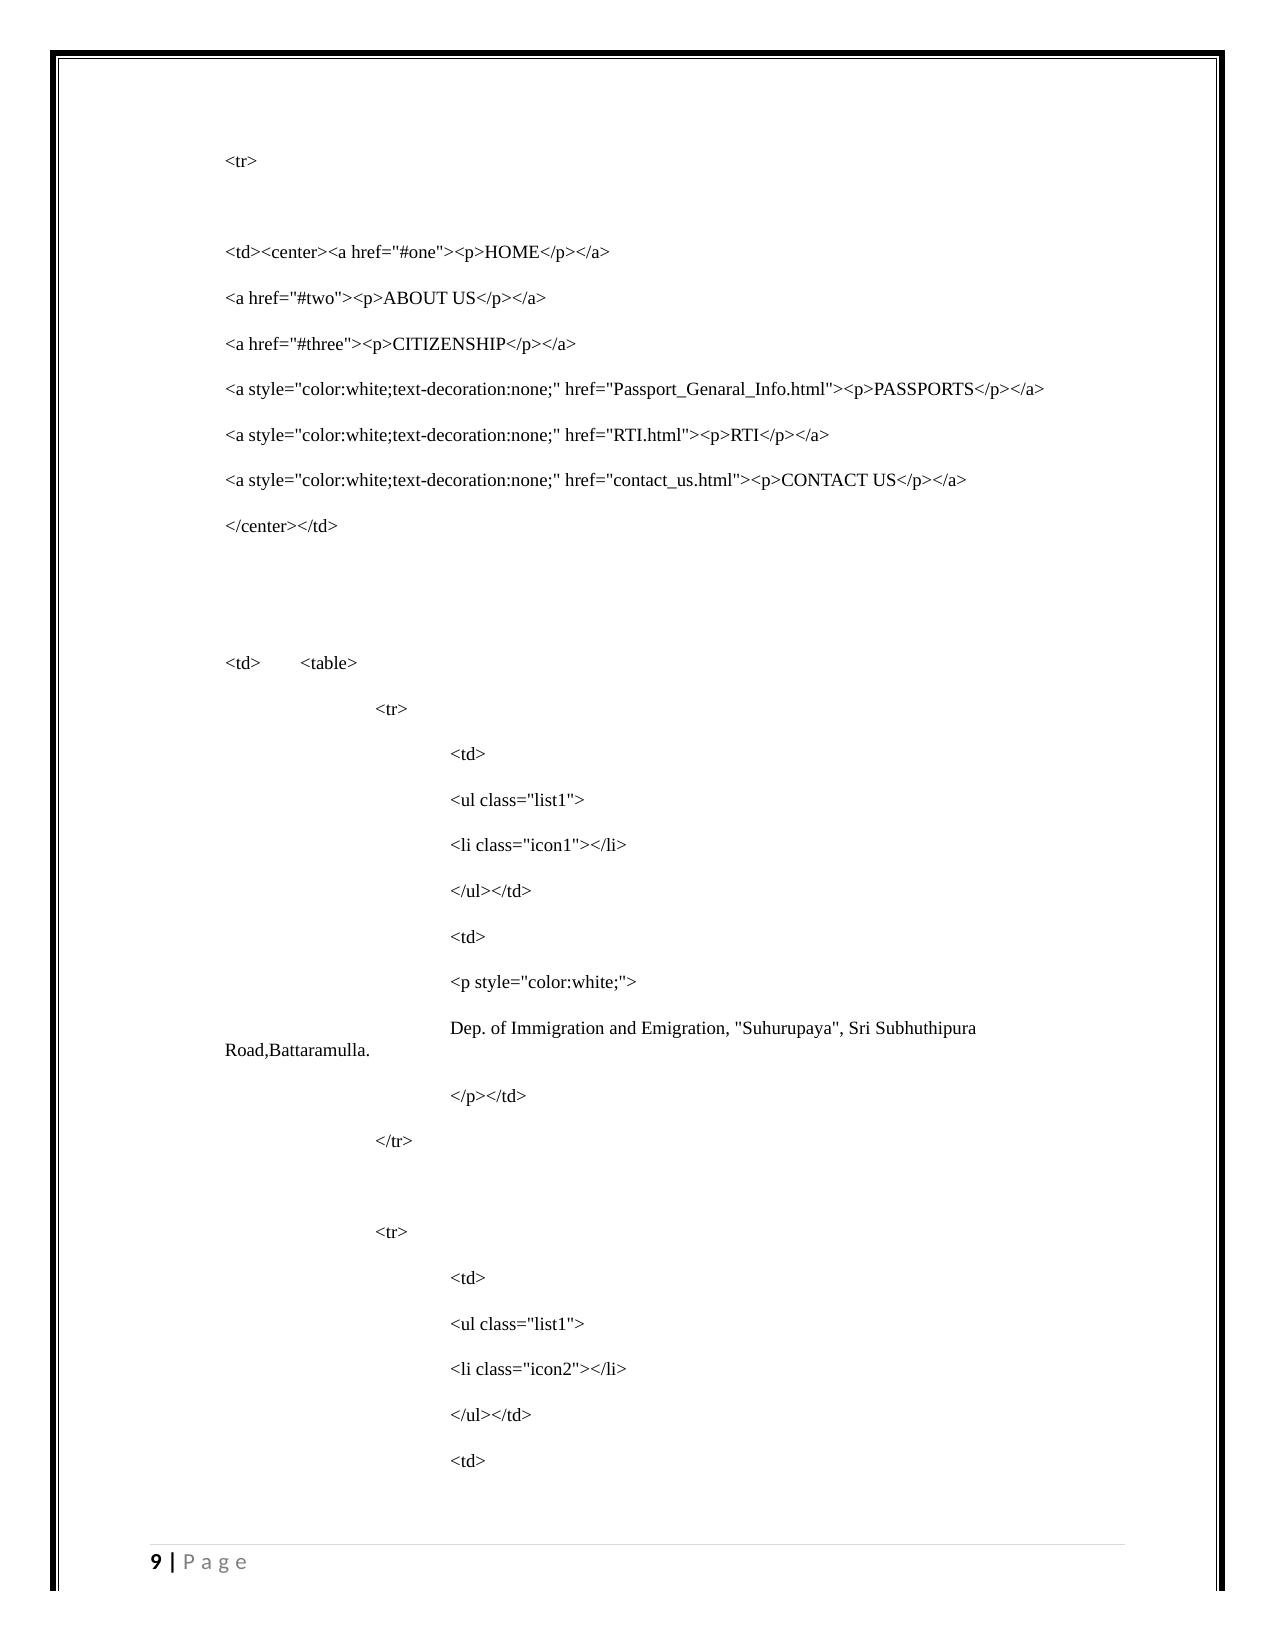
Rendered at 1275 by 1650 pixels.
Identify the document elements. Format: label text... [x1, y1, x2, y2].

text <tr> [223, 697, 1124, 719]
text <td><center><a href="#one"><p>HOME</p></a> [223, 241, 1124, 263]
text <p style="color:white;"> [223, 971, 1124, 993]
text <a href="#three"><p>CITIZENSHIP</p></a> [223, 332, 1124, 354]
text <td> [223, 926, 1124, 947]
text <ul class="list1"> [223, 789, 1124, 810]
text <li class="icon2"></li> [223, 1358, 1124, 1380]
text <td> <table> [223, 652, 1124, 673]
text <a style="color:white;text-decoration:none;" href="Passport_Genaral_Info.html"><p>PASSPORTS</p></a> [223, 378, 1124, 400]
text <ul class="list1"> [223, 1313, 1124, 1334]
text <td> [223, 743, 1124, 765]
text <tr> [223, 150, 1124, 172]
text </center></td> [223, 515, 1124, 537]
text Dep. of Immigration and Emigration, "Suhurupaya", Sri Subhuthipura Road,Battaramulla. [223, 1017, 1124, 1060]
text <a style="color:white;text-decoration:none;" href="contact_us.html"><p>CONTACT US</p></a> [223, 469, 1124, 491]
text <a style="color:white;text-decoration:none;" href="RTI.html"><p>RTI</p></a> [223, 424, 1124, 445]
text <td> [223, 1449, 1124, 1471]
text <td> [223, 1267, 1124, 1288]
text <li class="icon1"></li> [223, 834, 1124, 856]
text <tr> [223, 1221, 1124, 1243]
text </ul></td> [223, 880, 1124, 902]
text </p></td> [223, 1084, 1124, 1106]
text <a href="#two"><p>ABOUT US</p></a> [223, 287, 1124, 308]
text </ul></td> [223, 1404, 1124, 1425]
text </tr> [223, 1130, 1124, 1152]
